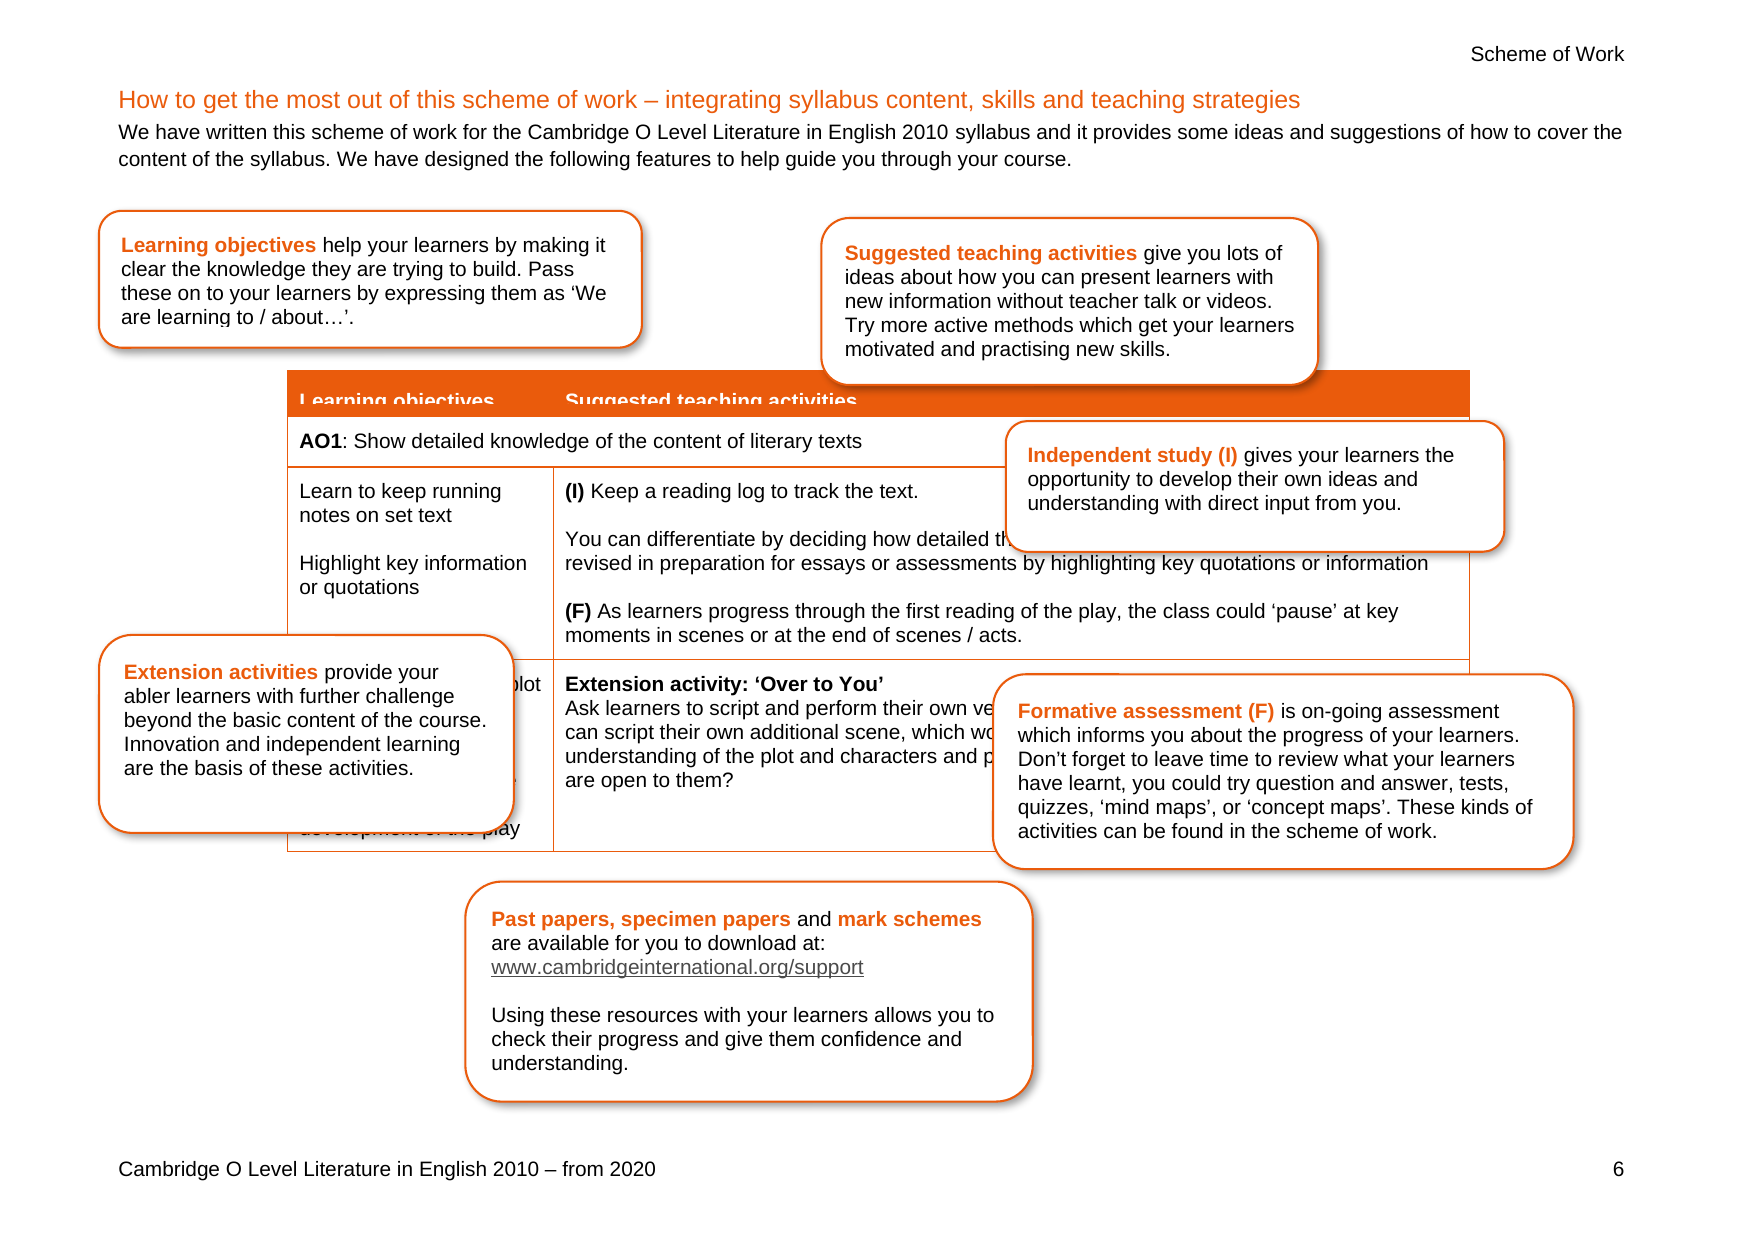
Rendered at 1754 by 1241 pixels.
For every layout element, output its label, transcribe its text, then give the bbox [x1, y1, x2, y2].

subtitle How to get the most out of this scheme of work – integrating syllabus content, skills and teaching strategies [118, 85, 1639, 113]
table_cell (I) Keep a reading log to track the text. You can differentiate by deciding how detailed the notes in the log should be. The notes can be revised in preparation for essays or assessments by highlighting key quotations or information (F) As learners progress through the first reading of the play, the class could ‘pause’ at key moments in scenes or at the end of scenes / acts. [554, 468, 1469, 659]
table_cell AO1: Show detailed knowledge of the content of literary texts [288, 417, 1469, 466]
table_cell Learn to keep running notes on set text Highlight key information or quotations [288, 468, 553, 659]
table_header Learning objectives [288, 371, 553, 416]
table_cell Extension activity: ‘Over to You’ Ask learners to script and perform their own version of what they imagine will happen next. They can script their own additional scene, which would thus serve to consolidate learners’ understanding of the plot and characters and put them in the playwright’s chair. What choices are open to them? [554, 660, 1469, 851]
table_cell Deepen awareness of plot and character development Consider how audience will respond to the development of the play [288, 660, 553, 851]
text We have written this scheme of work for the Cambridge O Level Literature in English 2010 syllabus and it provides some ideas and suggestions of how to cover the content of the syllabus. We have designed the following features to help guide you through your course. [118, 120, 1639, 171]
table_header Suggested teaching activities [554, 371, 1469, 416]
